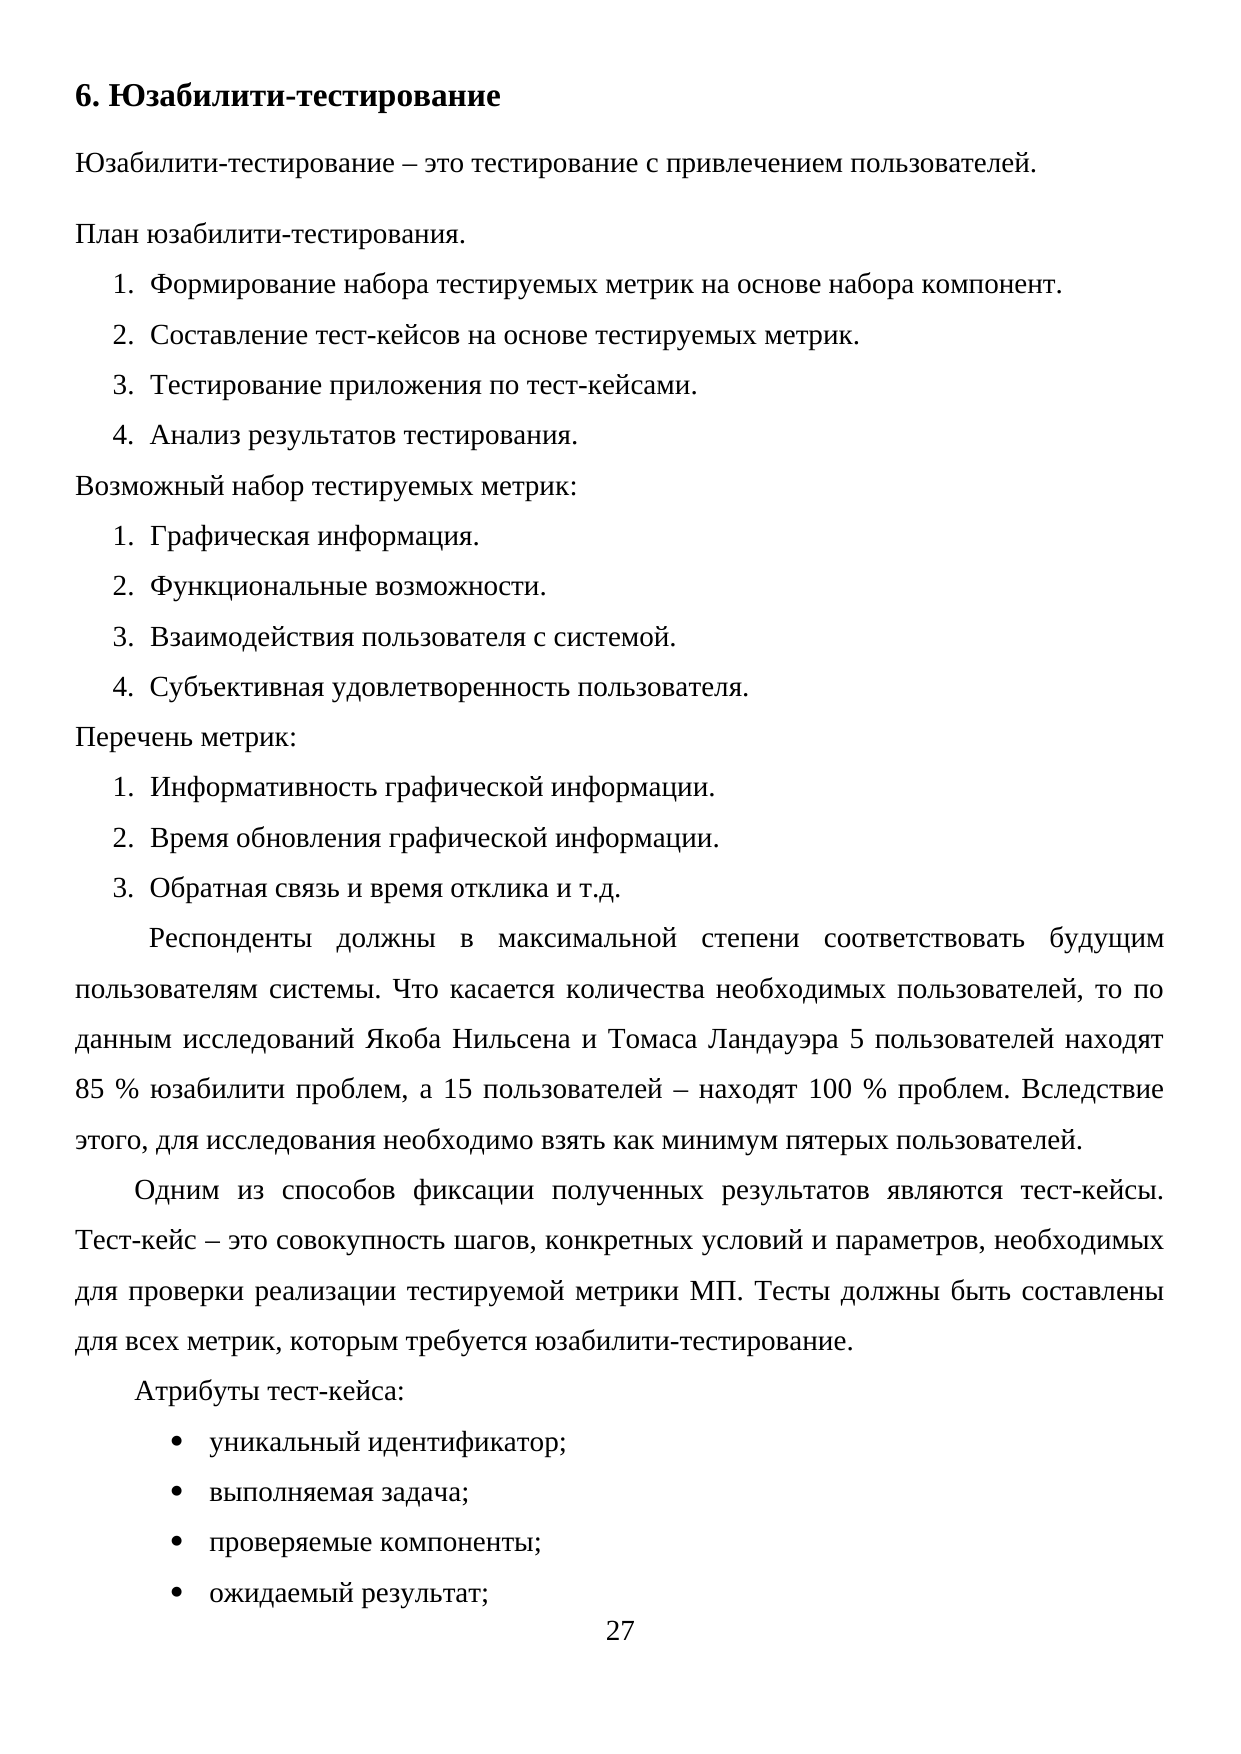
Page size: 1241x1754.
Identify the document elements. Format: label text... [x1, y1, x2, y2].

list уникальный идентификатор; [172, 1424, 1165, 1457]
text Юзабилити-тестирование – это тестирование с привлечением пользователей. [75, 145, 1165, 178]
list Анализ результатов тестирования. [112, 417, 1165, 451]
text Перечень метрик: [75, 719, 1165, 753]
text Одним из способов фиксации полученных результатов являются тест-кейсы. Тест-кейс – это совокупность шагов, конкретных условий и параметров, необходимых для проверки реализации тестируемой метрики МП. Тесты должны быть составлены для всех метрик, которым требуется юзабилити-тестирование. [75, 1172, 1165, 1357]
list Тестирование приложения по тест-кейсами. [112, 367, 1165, 401]
text План юзабилити-тестирования. [75, 216, 1165, 250]
text Атрибуты тест-кейса: [75, 1373, 1165, 1407]
list выполняемая задача; [172, 1474, 1165, 1508]
list Время обновления графической информации. [112, 820, 1165, 853]
list Взаимодействия пользователя с системой. [112, 619, 1165, 652]
text Возможный набор тестируемых метрик: [75, 468, 1165, 501]
list Обратная связь и время отклика и т.д. [112, 870, 1165, 904]
list проверяемые компоненты; [172, 1524, 1165, 1558]
list Информативность графической информации. [112, 769, 1165, 803]
subtitle 6. Юзабилити-тестирование [75, 75, 1165, 113]
list ожидаемый результат; [172, 1575, 1165, 1608]
list Графическая информация. [112, 518, 1165, 552]
list Субъективная удовлетворенность пользователя. [112, 669, 1165, 702]
text Респонденты должны в максимальной степени соответствовать будущим пользователям системы. Что касается количества необходимых пользователей, то по данным исследований Якоба Нильсена и Томаса Ландауэра 5 пользователей находят 85 % юзабилити проблем, а 15 пользователей – находят 100 % проблем. Вследствие этого, для исследования необходимо взять как минимум пятерых пользователей. [75, 921, 1165, 1155]
list Составление тест-кейсов на основе тестируемых метрик. [112, 317, 1165, 350]
list Функциональные возможности. [112, 568, 1165, 602]
list Формирование набора тестируемых метрик на основе набора компонент. [112, 266, 1165, 300]
